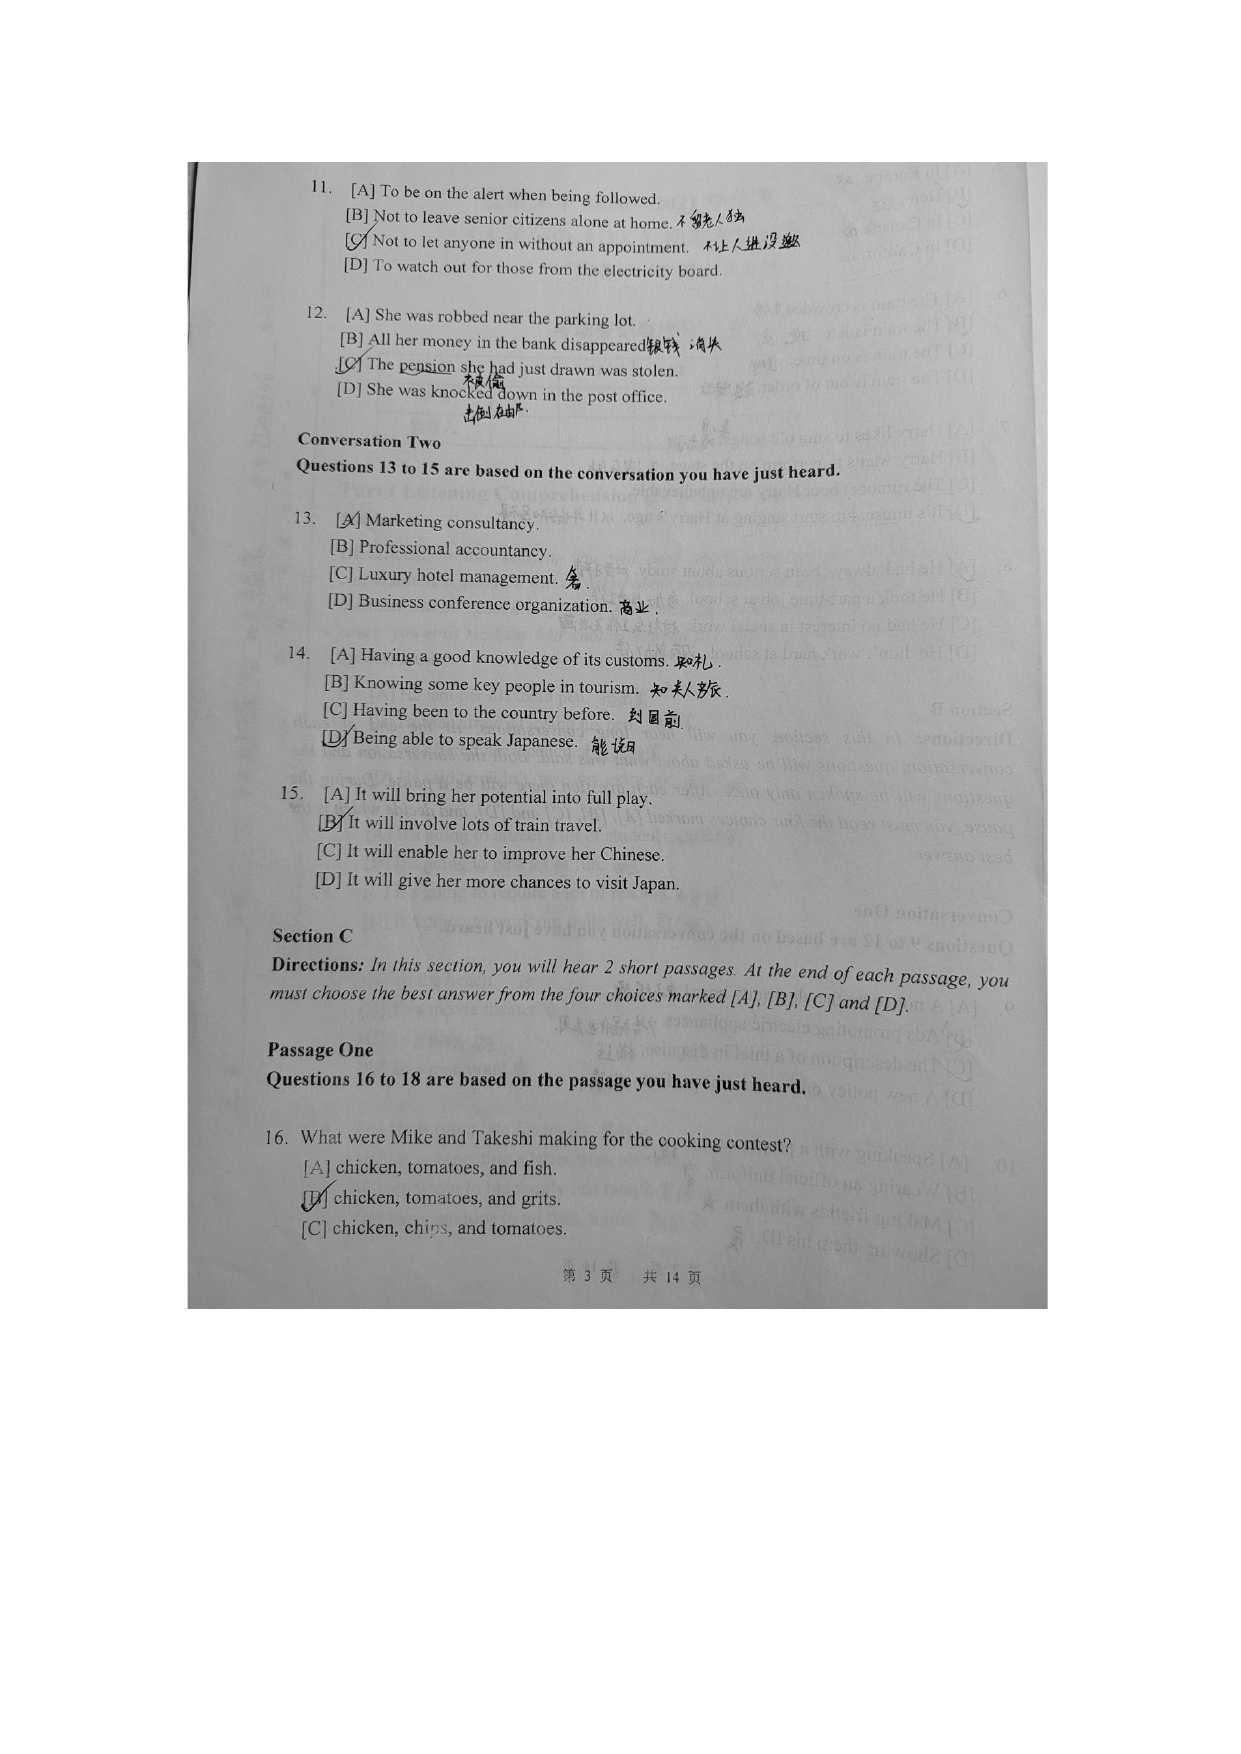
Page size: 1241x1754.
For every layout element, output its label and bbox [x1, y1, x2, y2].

picture [187, 162, 1048, 1309]
